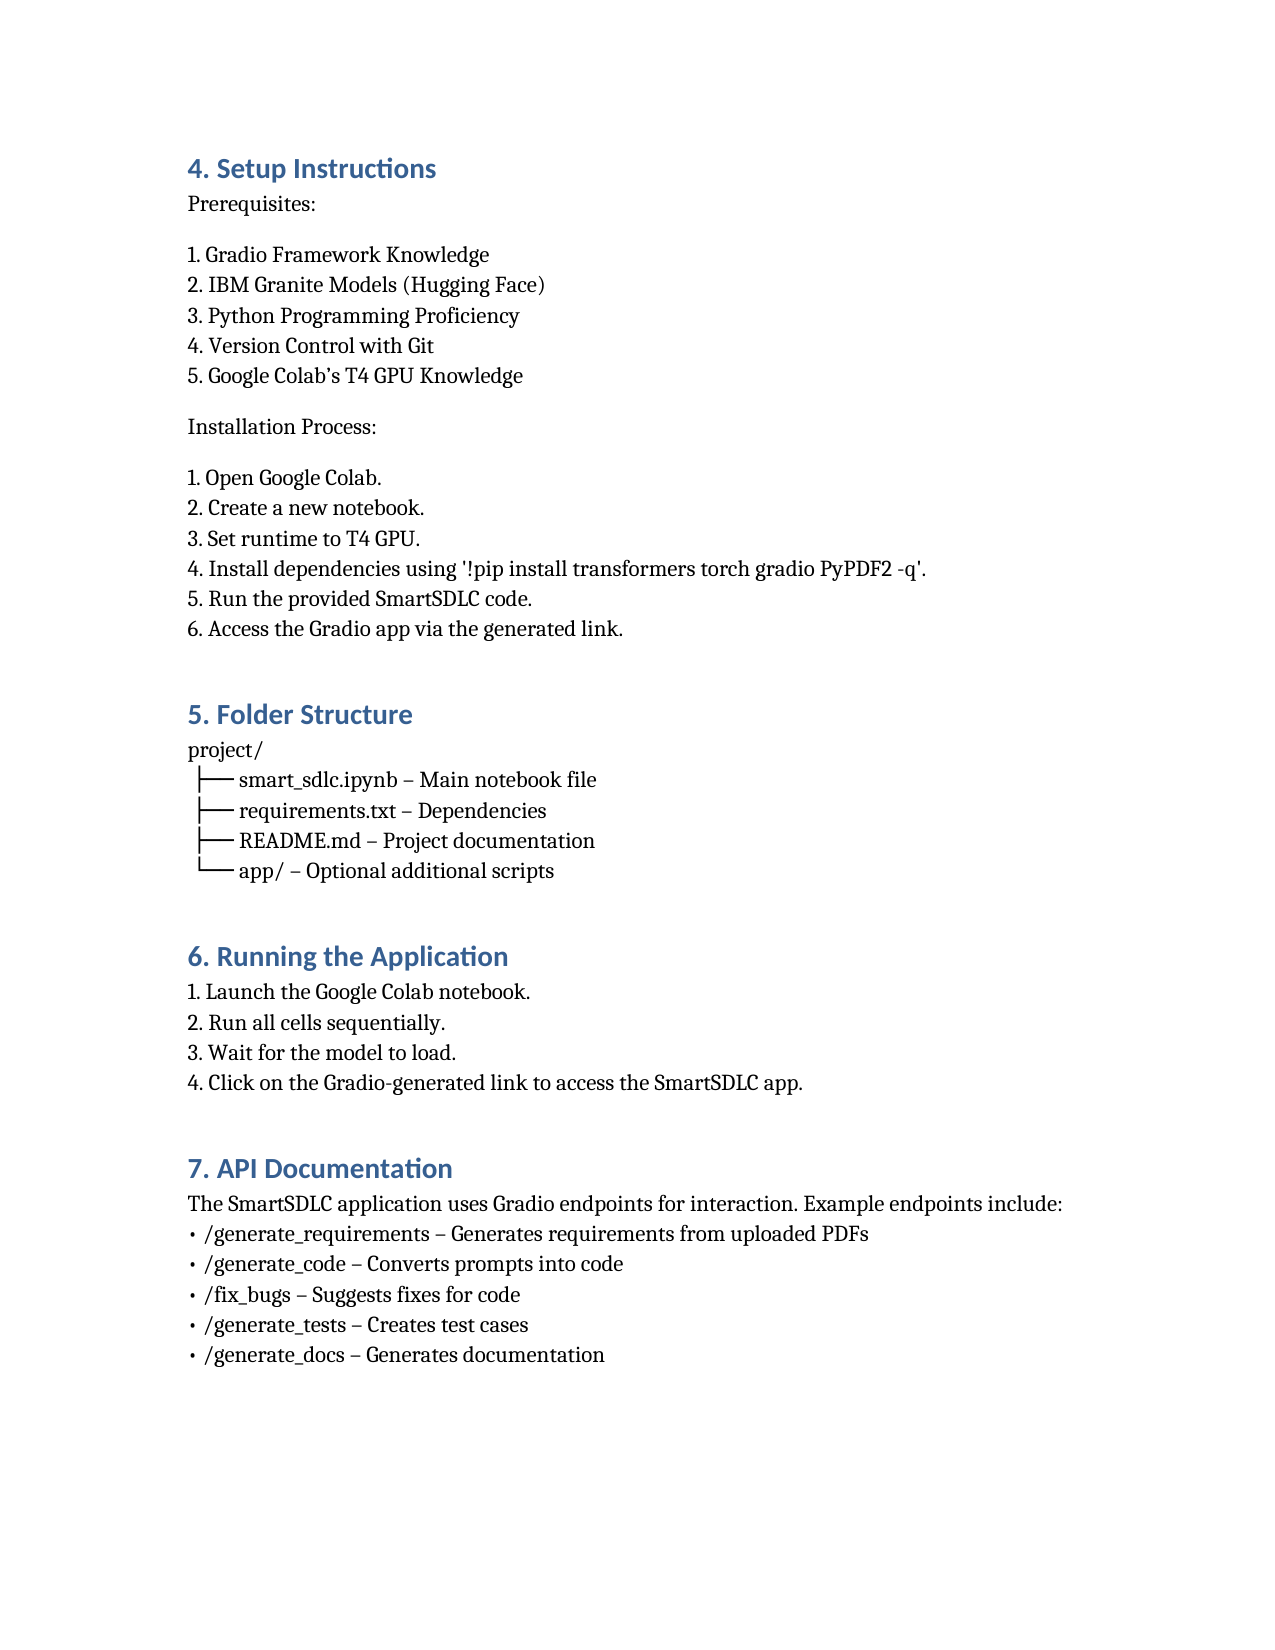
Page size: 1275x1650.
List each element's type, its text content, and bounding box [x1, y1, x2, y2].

text 1. Launch the Google Colab notebook. 2. Run all cells sequentially. 3. Wait for the model to load. 4. Click on the Gradio-generated link to access the SmartSDLC app. [187, 979, 1087, 1096]
subtitle 5. Folder Structure [187, 696, 1087, 732]
text Prerequisites: [187, 191, 1087, 217]
text The SmartSDLC application uses Gradio endpoints for interaction. Example endpoints include: • /generate_requirements – Generates requirements from uploaded PDFs • /generate_code – Converts prompts into code • /fix_bugs – Suggests fixes for code • /generate_tests – Creates test cases • /generate_docs – Generates documentation [187, 1191, 1087, 1368]
text 1. Gradio Framework Knowledge 2. IBM Granite Models (Hugging Face) 3. Python Programming Proficiency 4. Version Control with Git 5. Google Colab’s T4 GPU Knowledge [187, 242, 1087, 389]
subtitle 7. API Documentation [187, 1150, 1087, 1186]
text project/ ├── smart_sdlc.ipynb – Main notebook file ├── requirements.txt – Dependencies ├── README.md – Project documentation └── app/ – Optional additional scripts [187, 737, 1087, 884]
text Installation Process: [187, 414, 1087, 440]
text 1. Open Google Colab. 2. Create a new notebook. 3. Set runtime to T4 GPU. 4. Install dependencies using '!pip install transformers torch gradio PyPDF2 -q'. 5. Run the provided SmartSDLC code. 6. Access the Gradio app via the generated link. [187, 465, 1087, 642]
subtitle 4. Setup Instructions [187, 150, 1087, 186]
subtitle 6. Running the Application [187, 938, 1087, 974]
